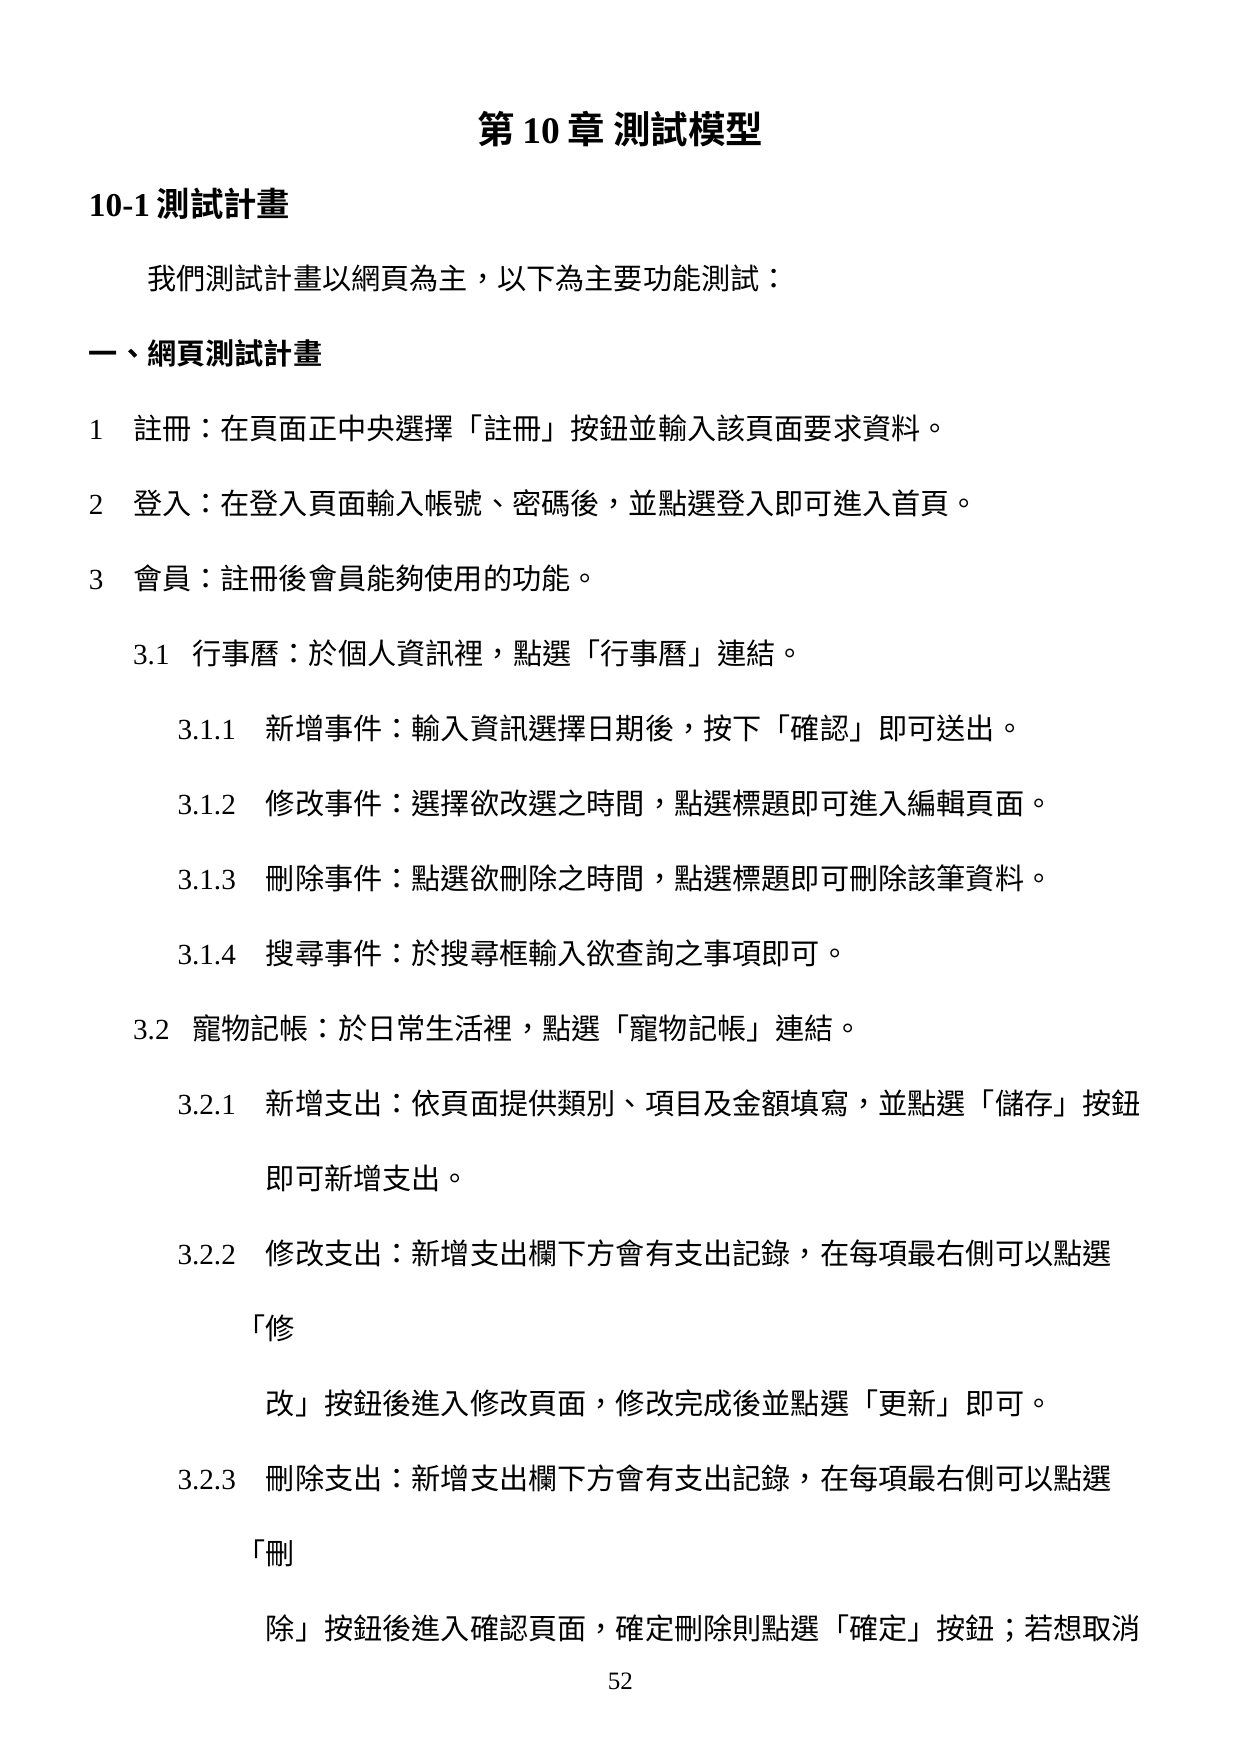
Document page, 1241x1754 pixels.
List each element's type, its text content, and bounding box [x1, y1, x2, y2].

list 登入：在登入頁面輸入帳號、密碼後，並點選登入即可進入首頁。 [89, 464, 1152, 539]
list 改」按鈕後進入修改頁面，修改完成後並點選「更新」即可。 [236, 1364, 1152, 1439]
list 修改事件：選擇欲改選之時間，點選標題即可進入編輯頁面。 [177, 764, 1152, 839]
list 修改支出：新增支出欄下方會有支出記錄，在每項最右側可以點選「修 [177, 1214, 1152, 1364]
list 刪除事件：點選欲刪除之時間，點選標題即可刪除該筆資料。 [177, 839, 1152, 914]
list 新增支出：依頁面提供類別、項目及金額填寫，並點選「儲存」按鈕 [177, 1064, 1152, 1139]
text 一、網頁測試計畫 [89, 314, 1152, 389]
text 我們測試計畫以網頁為主，以下為主要功能測試： [89, 239, 1152, 314]
list 搜尋事件：於搜尋框輸入欲查詢之事項即可。 [177, 914, 1152, 989]
list 註冊：在頁面正中央選擇「註冊」按鈕並輸入該頁面要求資料。 [89, 389, 1152, 464]
list 行事曆：於個人資訊裡，點選「行事曆」連結。 [133, 614, 1152, 689]
list 除」按鈕後進入確認頁面，確定刪除則點選「確定」按鈕；若想取消 [236, 1589, 1152, 1664]
list 新增事件：輸入資訊選擇日期後，按下「確認」即可送出。 [177, 689, 1152, 764]
list 會員：註冊後會員能夠使用的功能。 [89, 539, 1152, 614]
list 寵物記帳：於日常生活裡，點選「寵物記帳」連結。 [133, 989, 1152, 1064]
list 即可新增支出。 [236, 1139, 1152, 1214]
list 刪除支出：新增支出欄下方會有支出記錄，在每項最右側可以點選「刪 [177, 1439, 1152, 1589]
text 10-1測試計畫 [89, 164, 1152, 239]
text 第10章 測試模型 [89, 89, 1152, 164]
